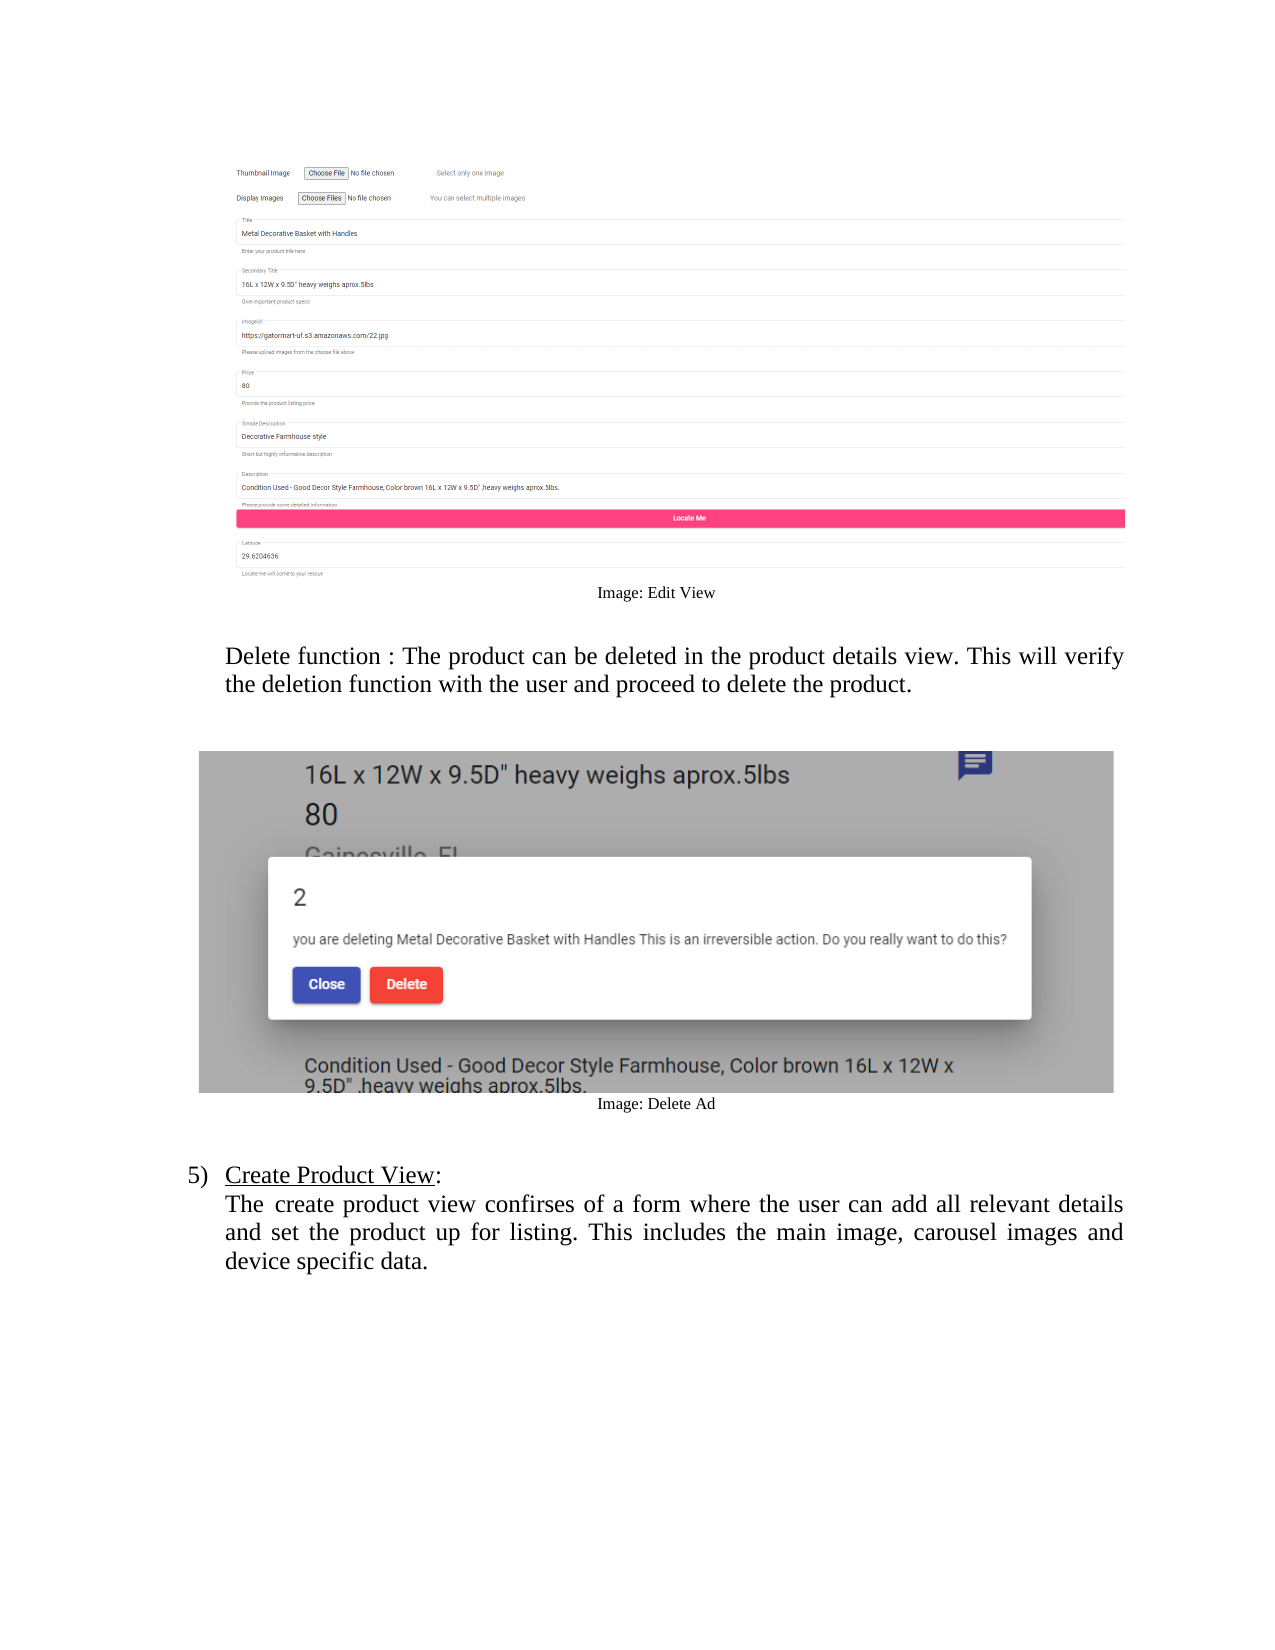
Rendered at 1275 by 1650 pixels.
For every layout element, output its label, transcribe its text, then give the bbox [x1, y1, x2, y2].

list Delete function : The product can be deleted in the product details view. This will verify the deletion function with the user and proceed to delete the product. [225, 641, 1125, 698]
text Image: Edit View [187, 583, 1125, 602]
picture [198, 751, 1114, 1093]
list The create product view confirses of a form where the user can add all relevant details and set the product up for listing. This includes the main image, carousel images and device specific data. [225, 1189, 1125, 1275]
picture [225, 150, 1125, 584]
list Create Product View: [187, 1160, 1125, 1189]
